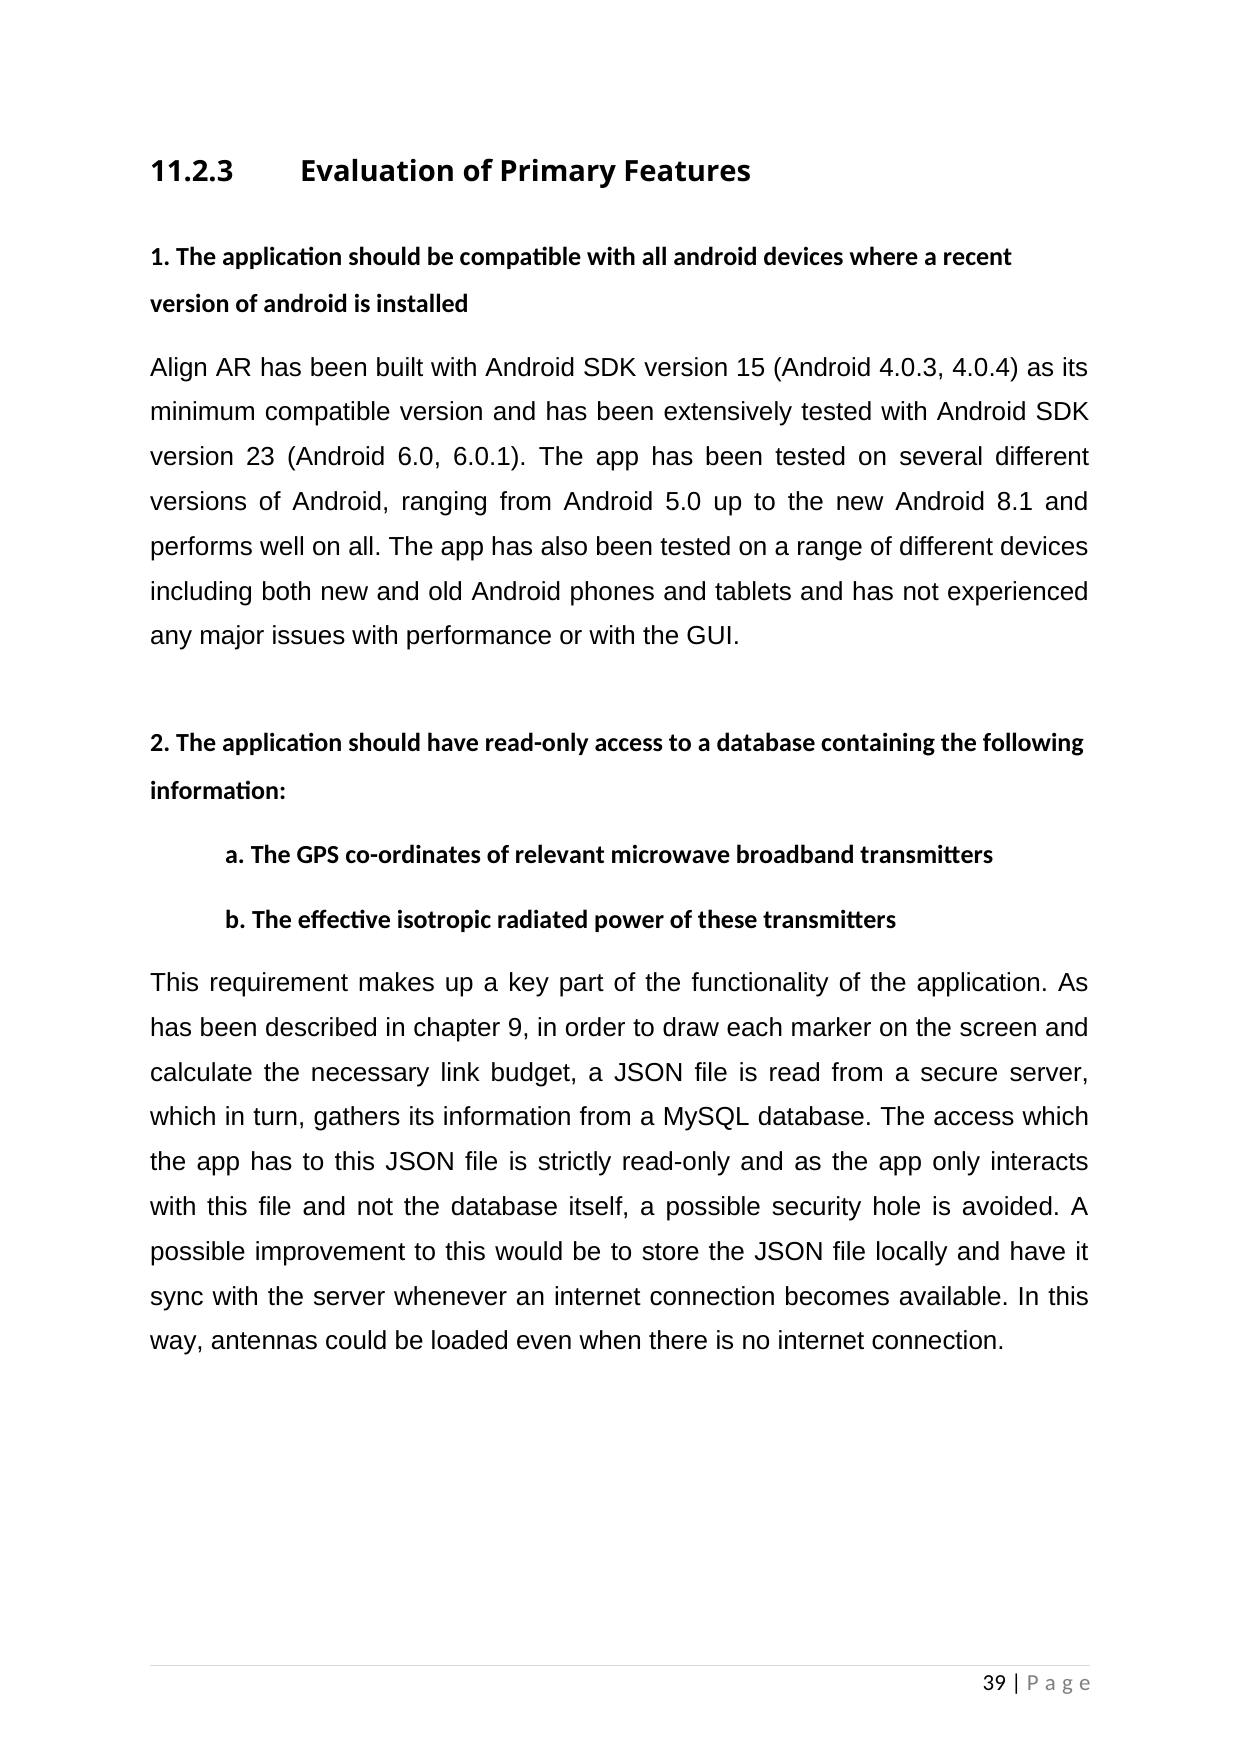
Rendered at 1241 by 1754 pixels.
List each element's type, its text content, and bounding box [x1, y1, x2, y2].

text a. The GPS co-ordinates of relevant microwave broadband transmitters [225, 838, 1090, 870]
subtitle Evaluation of Primary Features [150, 150, 1090, 190]
text 2. The application should have read-only access to a database containing the following information: [150, 727, 1090, 806]
text Align AR has been built with Android SDK version 15 (Android 4.0.3, 4.0.4) as its minimum compatible version and has been extensively tested with Android SDK version 23 (Android 6.0, 6.0.1). The app has been tested on several different versions of Android, ranging from Android 5.0 up to the new Android 8.1 and performs well on all. The app has also been tested on a range of different devices including both new and old Android phones and tablets and has not experienced any major issues with performance or with the GUI. [150, 352, 1090, 650]
list This requirement makes up a key part of the functionality of the application. As has been described in chapter 9, in order to draw each marker on the screen and calculate the necessary link budget, a JSON file is read from a secure server, which in turn, gathers its information from a MySQL database. The access which the app has to this JSON file is strictly read-only and as the app only interacts with this file and not the database itself, a possible security hole is avoided. A possible improvement to this would be to store the JSON file locally and have it sync with the server whenever an internet connection becomes available. In this way, antennas could be loaded even when there is no internet connection. [150, 967, 1090, 1355]
text 1. The application should be compatible with all android devices where a recent version of android is installed [150, 240, 1090, 319]
text b. The effective isotropic radiated power of these transmitters [225, 903, 1090, 934]
